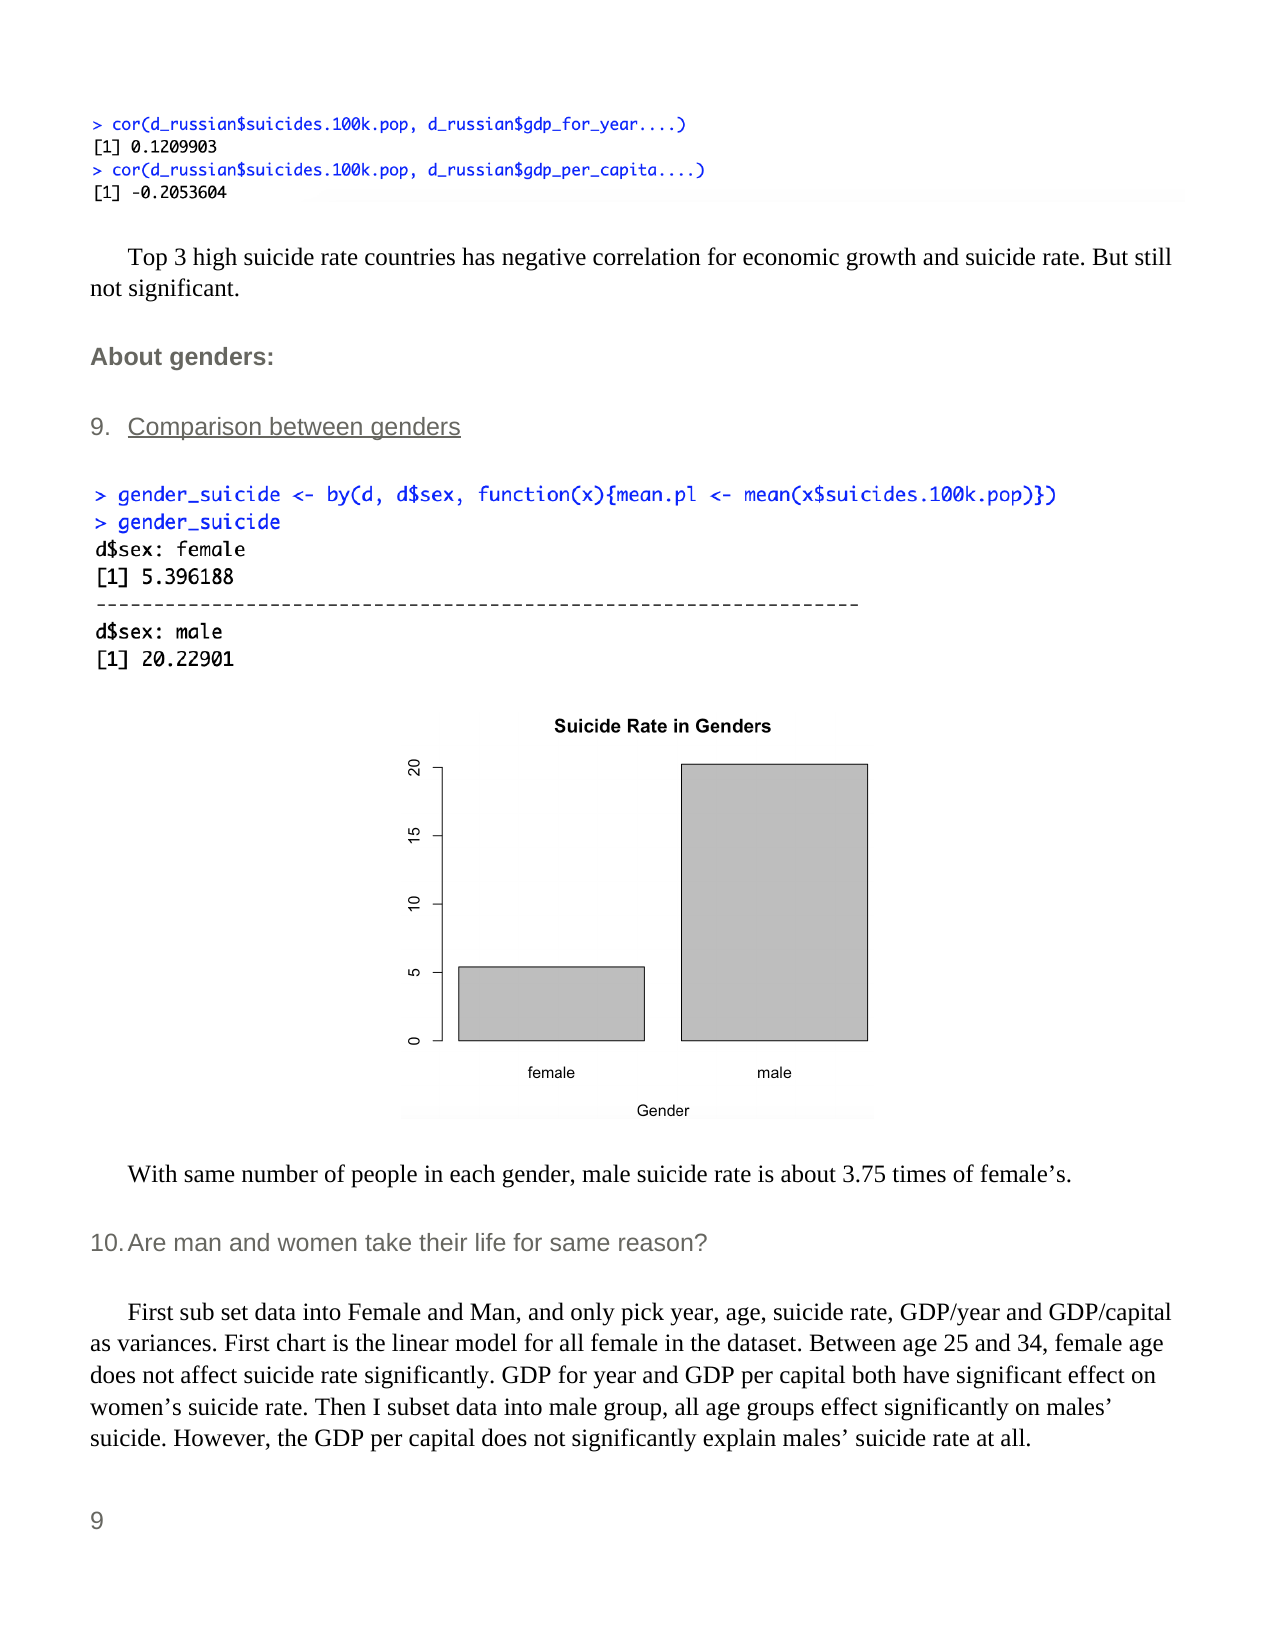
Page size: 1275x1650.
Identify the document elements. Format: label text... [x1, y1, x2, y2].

picture [401, 712, 875, 1119]
picture [90, 112, 1186, 202]
text Top 3 high suicide rate countries has negative correlation for economic growth and suicide rate. But still not significant. [90, 242, 1185, 302]
picture [90, 480, 1186, 672]
list Are man and women take their life for same reason? [90, 1228, 1185, 1257]
list Comparison between genders [90, 411, 1185, 440]
text With same number of people in each gender, male suicide rate is about 3.75 times of female’s. [90, 1159, 1185, 1187]
text About genders: [90, 342, 1185, 371]
text First sub set data into Female and Man, and only pick year, age, suicide rate, GDP/year and GDP/capital as variances. First chart is the linear model for all female in the dataset. Between age 25 and 34, female age does not affect suicide rate significantly. GDP for year and GDP per capital both have significant effect on women’s suicide rate. Then I subset data into male group, all age groups effect significantly on males’ suicide. However, the GDP per capital does not significantly explain males’ suicide rate at all. [90, 1297, 1185, 1452]
